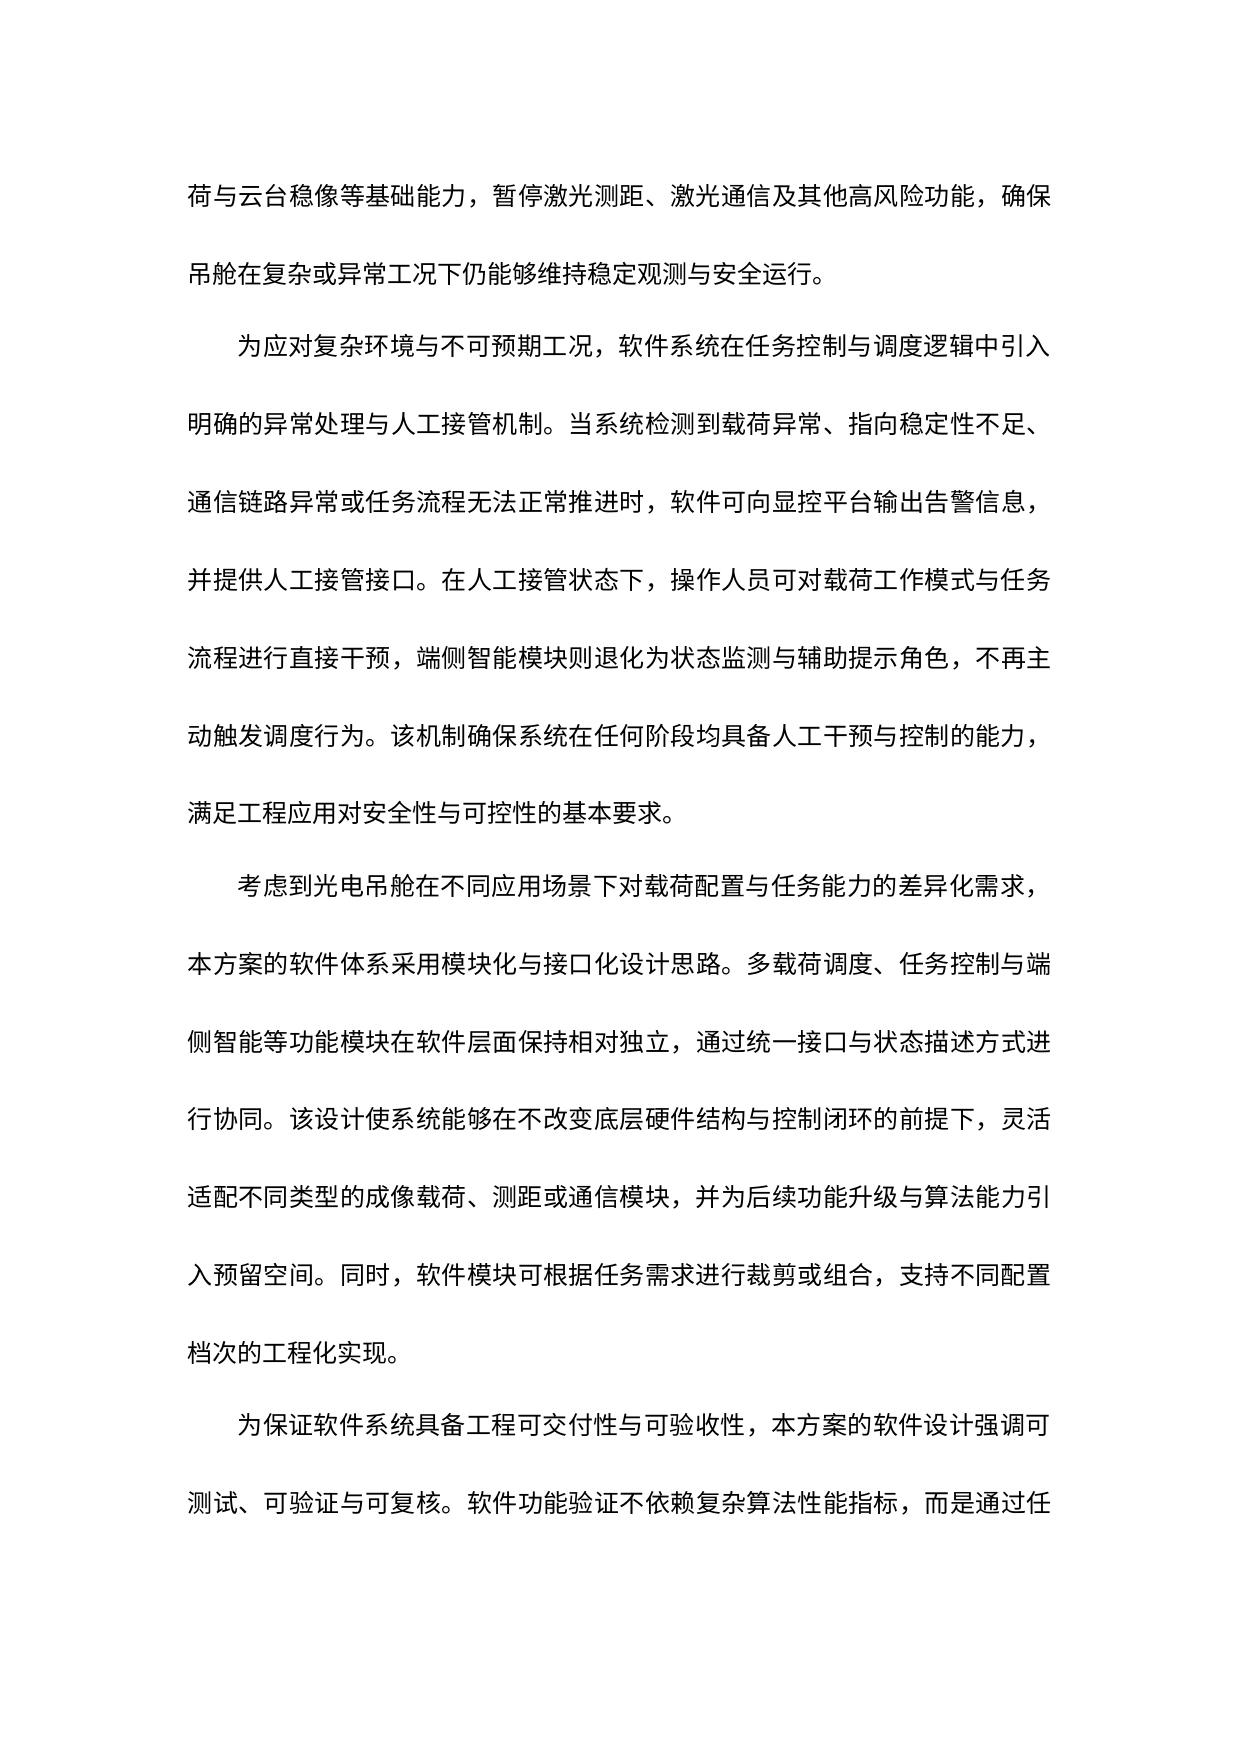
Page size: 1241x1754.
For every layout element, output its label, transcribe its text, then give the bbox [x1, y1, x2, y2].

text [187, 162, 1053, 305]
text 为应对复杂环境与不可预期工况，软件系统在任务控制与调度逻辑中引入明确的异常处理与人工接管机制。当系统检测到载荷异常、指向稳定性不足、通信链路异常或任务流程无法正常推进时，软件可向显控平台输出告警信息，并提供人工接管接口。在人工接管状态下，操作人员可对载荷工作模式与任务流程进行直接干预，端侧智能模块则退化为状态监测与辅助提示角色，不再主动触发调度行为。该机制确保系统在任何阶段均具备人工干预与控制的能力，满足工程应用对安全性与可控性的基本要求。 [187, 312, 1053, 844]
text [187, 1391, 1053, 1534]
text 考虑到光电吊舱在不同应用场景下对载荷配置与任务能力的差异化需求，本方案的软件体系采用模块化与接口化设计思路。多载荷调度、任务控制与端侧智能等功能模块在软件层面保持相对独立，通过统一接口与状态描述方式进行协同。该设计使系统能够在不改变底层硬件结构与控制闭环的前提下，灵活适配不同类型的成像载荷、测距或通信模块，并为后续功能升级与算法能力引入预留空间。同时，软件模块可根据任务需求进行裁剪或组合，支持不同配置档次的工程化实现。 [187, 852, 1053, 1384]
